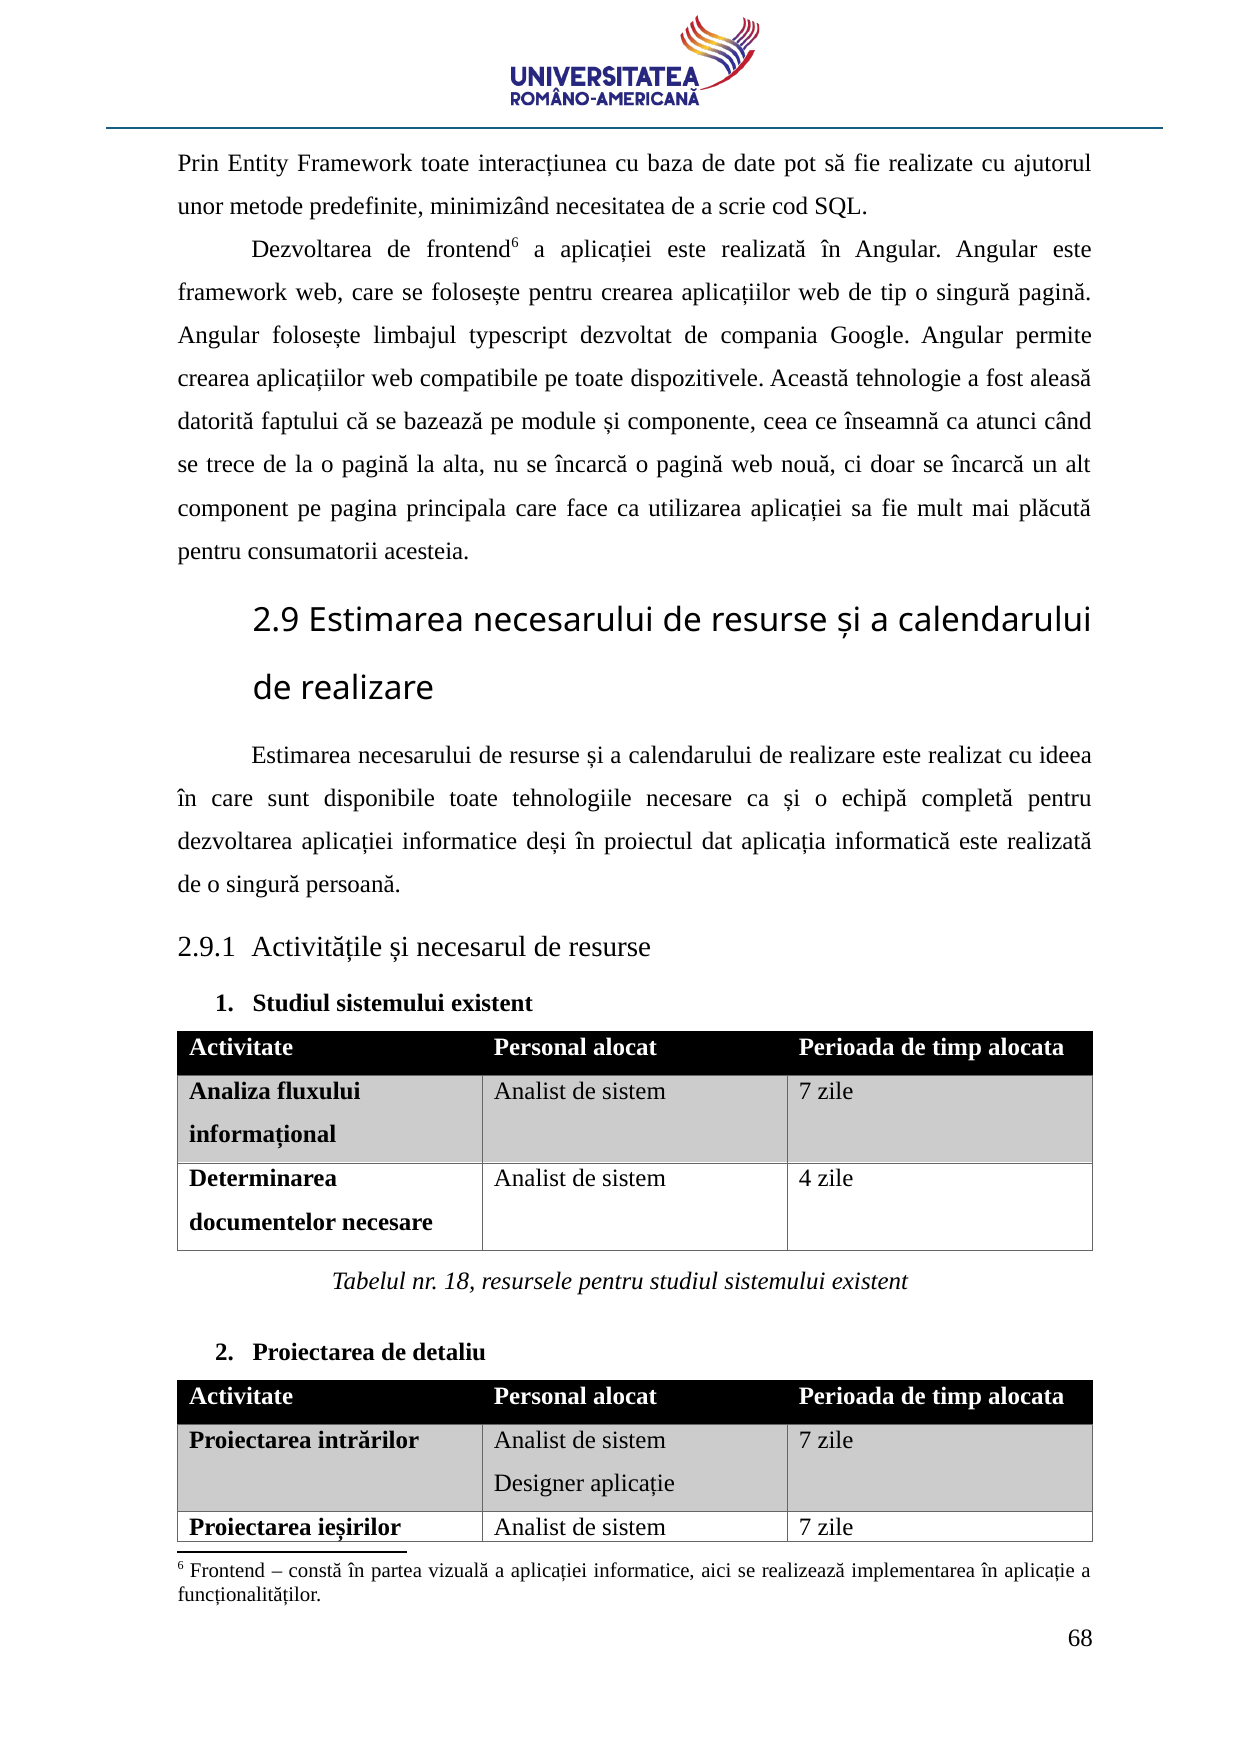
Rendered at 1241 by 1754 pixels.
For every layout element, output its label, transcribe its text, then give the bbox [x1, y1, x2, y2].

table_cell Analist de sistem [483, 1076, 787, 1162]
table_header Activitate [178, 1381, 482, 1424]
table_cell Proiectarea intrărilor [178, 1425, 482, 1511]
subtitle 2.9.1 Activitățile și necesarul de resurse [177, 929, 1092, 963]
picture [507, 12, 763, 109]
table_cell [178, 1512, 482, 1541]
text Dezvoltarea de frontend a aplicației este realizată în Angular. Angular este framework web, care se folosește pentru crearea aplicațiilor web de tip o singură pagină. Angular folosește limbajul typescript dezvoltat de compania Google. Angular permite crearea aplicațiilor web compatibile pe toate dispozitivele. Această tehnologie a fost aleasă datorită faptului că se bazează pe module și componente, ceea ce înseamnă ca atunci când se trece de la o pagină la alta, nu se încarcă o pagină web nouă, ci doar se încarcă un alt component pe pagina principala care face ca utilizarea aplicației sa fie mult mai plăcută pentru consumatorii acesteia. [177, 234, 1092, 564]
table_cell Determinarea documentelor necesare [178, 1164, 482, 1249]
table_header Personal alocat [483, 1032, 787, 1075]
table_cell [483, 1512, 787, 1541]
text Estimarea necesarului de resurse și a calendarului de realizare este realizat cu ideea în care sunt disponibile toate tehnologiile necesare ca și o echipă completă pentru dezvoltarea aplicației informatice deși în proiectul dat aplicația informatică este realizată de o singură persoană. [177, 740, 1092, 898]
list Studiul sistemului existent [215, 988, 1092, 1017]
table_cell 7 zile [788, 1512, 1092, 1541]
table_cell Analist de sistem [483, 1164, 787, 1249]
table_header Activitate [178, 1032, 482, 1075]
table_cell Analist de sistem Designer aplicație [483, 1425, 787, 1511]
table_cell 7 zile [788, 1076, 1092, 1162]
subtitle 2.9 Estimarea necesarului de resurse și a calendarului de realizare [252, 596, 1092, 709]
table_cell Analiza fluxului informațional [178, 1076, 482, 1162]
table_header Perioada de timp alocata [788, 1381, 1092, 1424]
table_cell 4 zile [788, 1164, 1092, 1249]
table_cell 7 zile [788, 1425, 1092, 1511]
list Proiectarea de detaliu [215, 1337, 1092, 1366]
table_header Personal alocat [483, 1381, 787, 1424]
table_header Perioada de timp alocata [788, 1032, 1092, 1075]
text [177, 148, 1092, 219]
